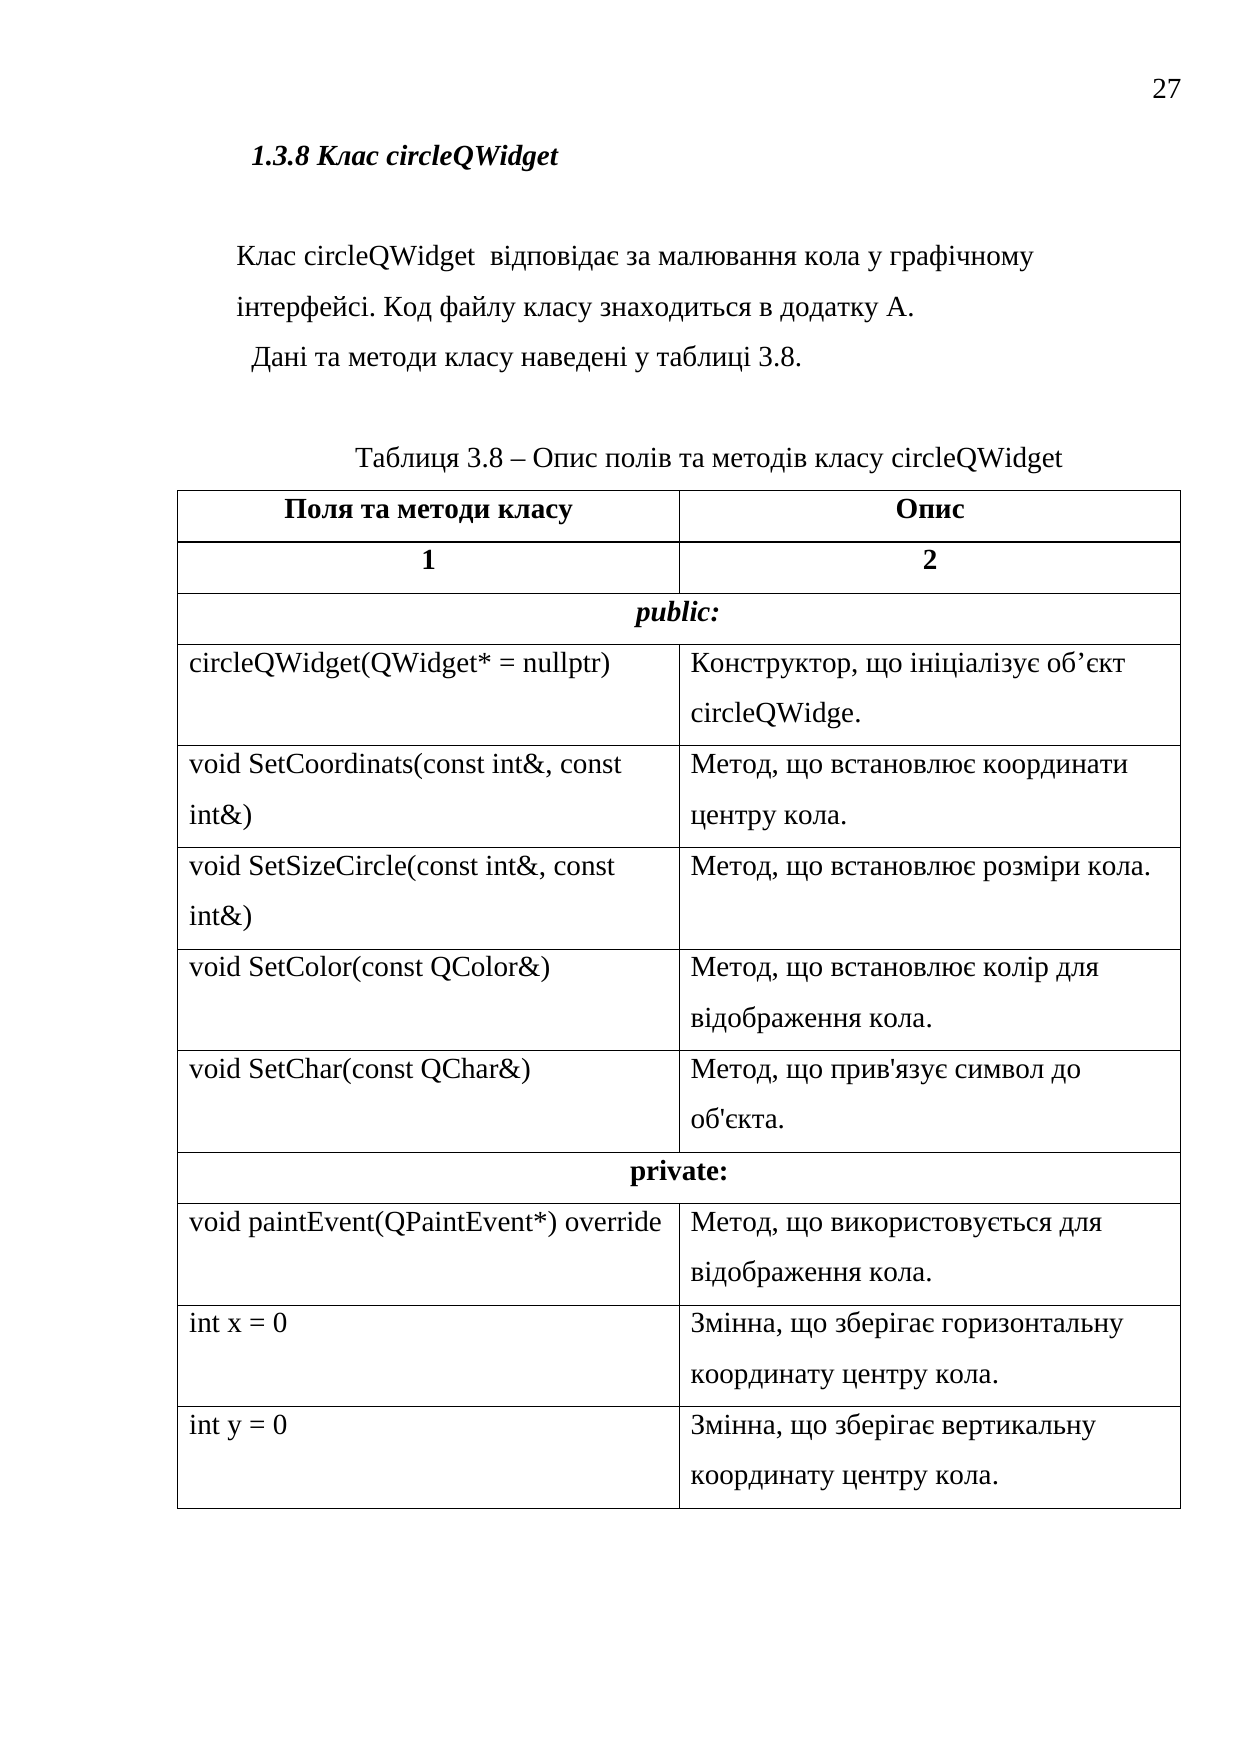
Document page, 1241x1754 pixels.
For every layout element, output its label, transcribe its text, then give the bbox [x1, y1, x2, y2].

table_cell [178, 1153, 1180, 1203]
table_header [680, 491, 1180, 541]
text 1.3.8 Клас circleQWidget [177, 138, 1181, 171]
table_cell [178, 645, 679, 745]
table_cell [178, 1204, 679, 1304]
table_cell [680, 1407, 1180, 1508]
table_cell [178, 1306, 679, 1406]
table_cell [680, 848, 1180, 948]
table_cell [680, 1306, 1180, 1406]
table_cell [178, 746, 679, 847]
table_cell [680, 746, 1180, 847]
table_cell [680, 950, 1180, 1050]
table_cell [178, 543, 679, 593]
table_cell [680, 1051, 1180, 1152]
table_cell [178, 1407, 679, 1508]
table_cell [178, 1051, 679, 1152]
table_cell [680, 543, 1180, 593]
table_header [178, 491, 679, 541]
text Клас circleQWidget відповідає за малювання кола у графічному інтерфейсі. Код файлу класу знаходиться в додатку А. [236, 238, 1181, 322]
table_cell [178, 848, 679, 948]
text Таблиця 3.8 – Опис полів та методів класу circleQWidget [177, 440, 1181, 473]
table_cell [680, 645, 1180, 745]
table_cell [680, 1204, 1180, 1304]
text Дані та методи класу наведені у таблиці 3.8. [251, 339, 1181, 373]
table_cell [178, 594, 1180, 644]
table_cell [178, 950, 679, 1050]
